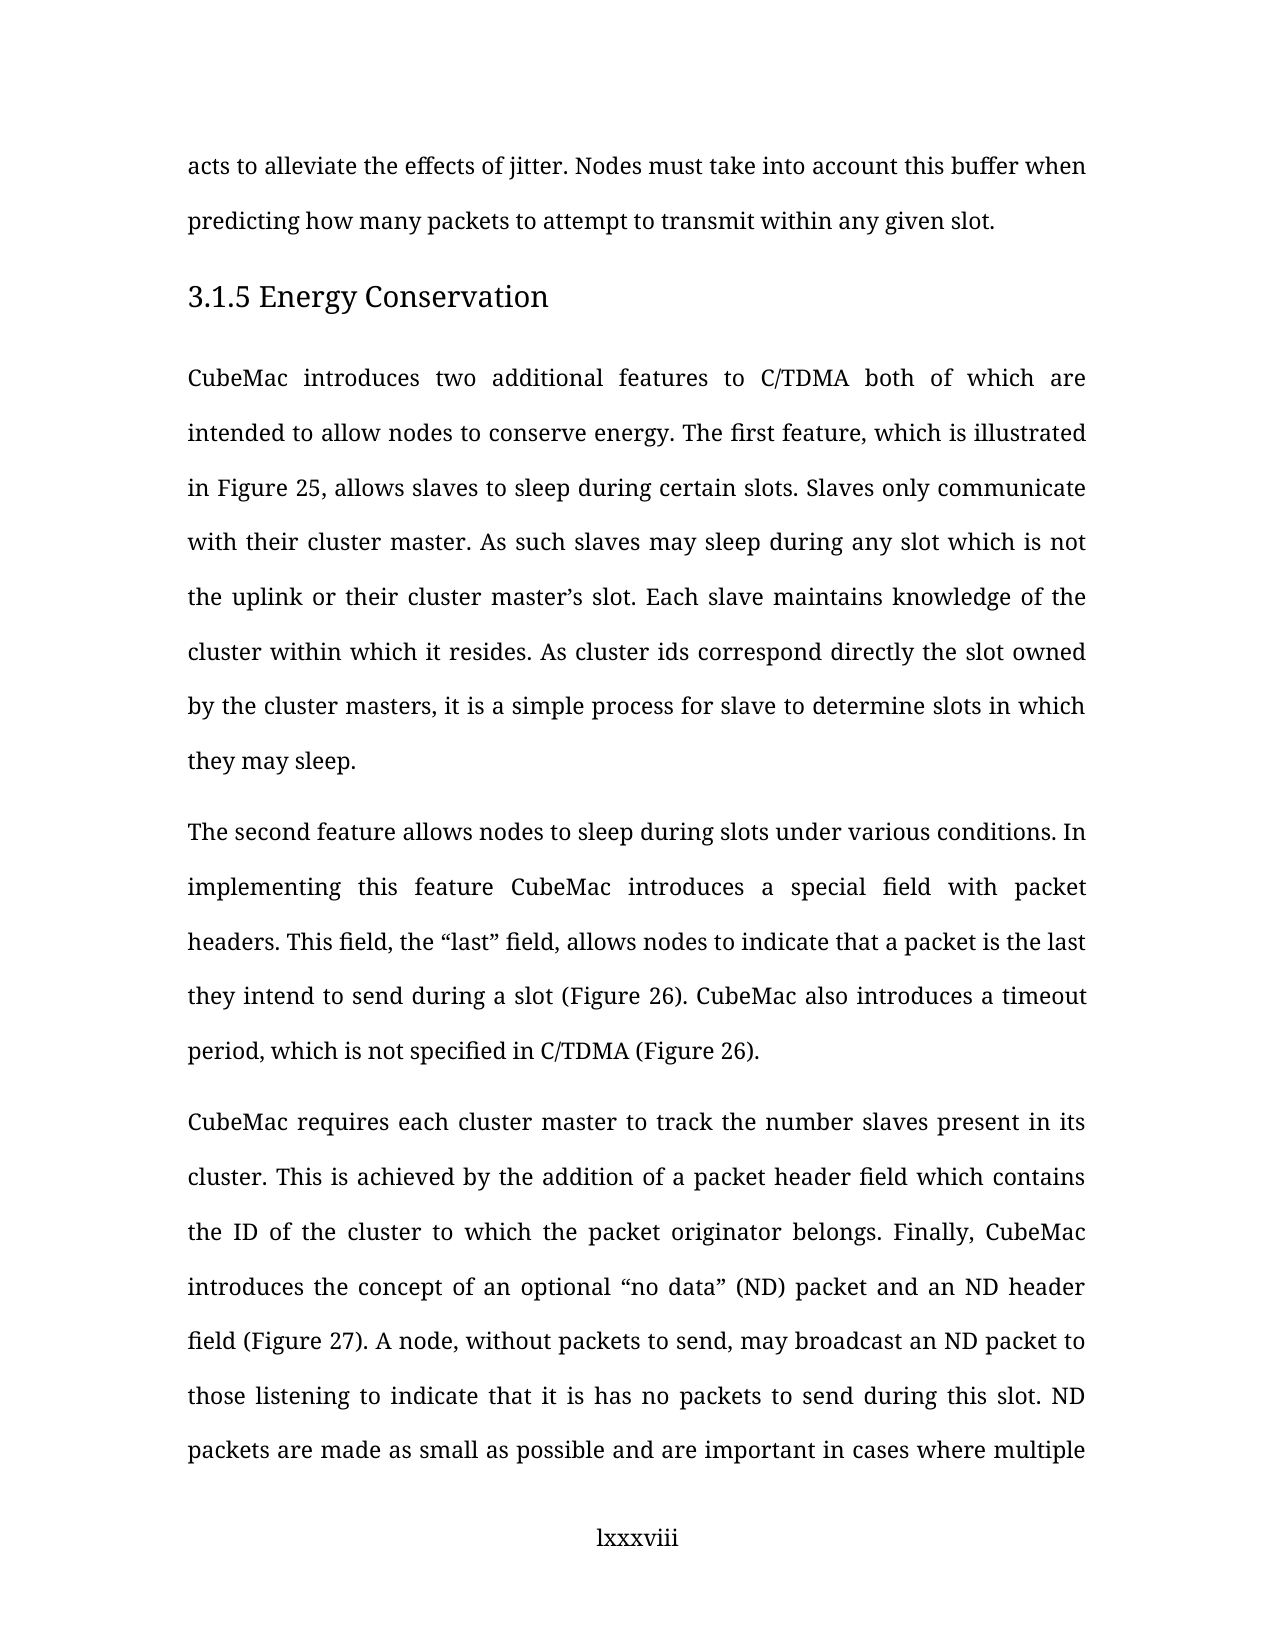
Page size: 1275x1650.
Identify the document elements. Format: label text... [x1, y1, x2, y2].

text The second feature allows nodes to sleep during slots under various conditions. In implementing this feature CubeMac introduces a special field with packet headers. This field, the “last” field, allows nodes to indicate that a packet is the last they intend to send during a slot (Figure 26). CubeMac also introduces a timeout period, which is not specified in C/TDMA (Figure 26). [187, 816, 1087, 1066]
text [187, 150, 1087, 236]
subtitle Energy Conservation [187, 276, 1087, 316]
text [187, 1106, 1087, 1466]
text CubeMac introduces two additional features to C/TDMA both of which are intended to allow nodes to conserve energy. The first feature, which is illustrated in Figure 25, allows slaves to sleep during certain slots. Slaves only communicate with their cluster master. As such slaves may sleep during any slot which is not the uplink or their cluster master’s slot. Each slave maintains knowledge of the cluster within which it resides. As cluster ids correspond directly the slot owned by the cluster masters, it is a simple process for slave to determine slots in which they may sleep. [187, 362, 1087, 776]
